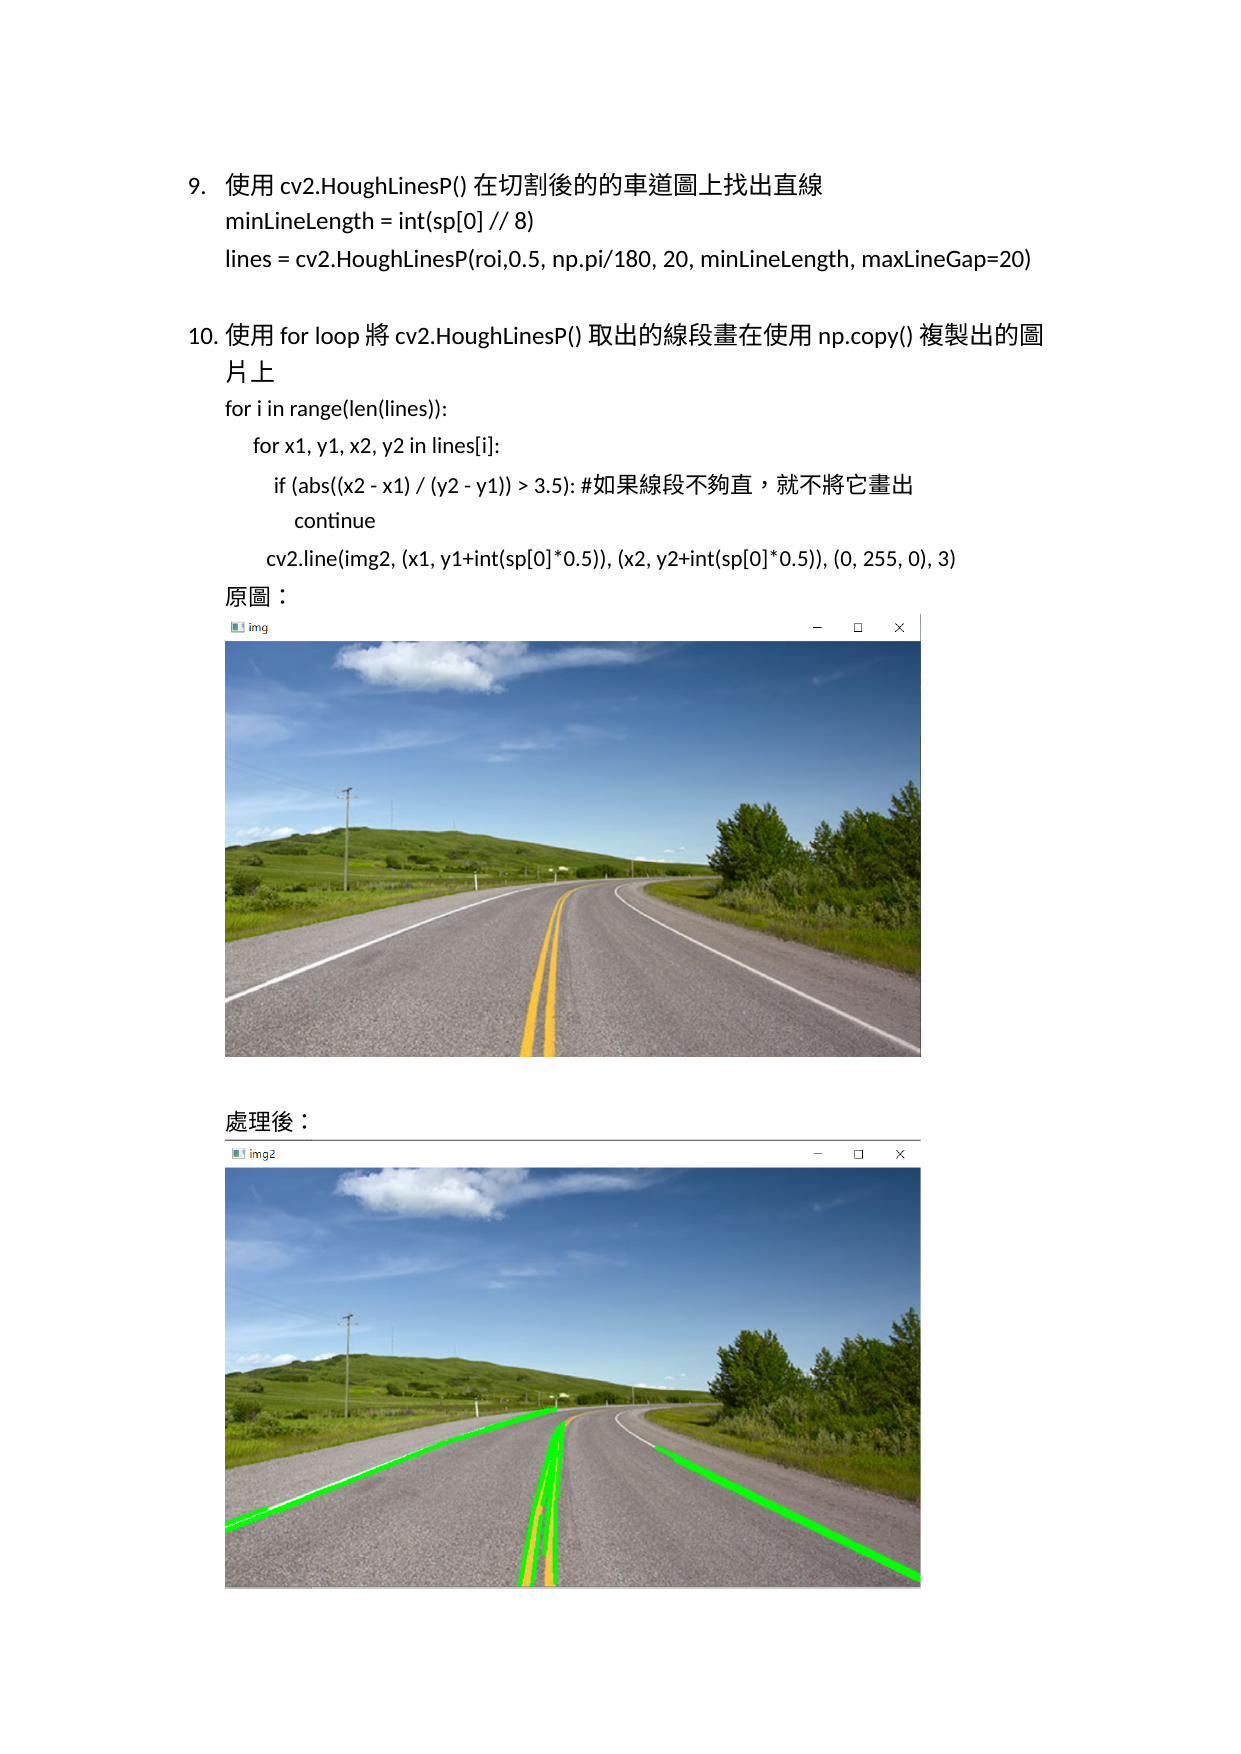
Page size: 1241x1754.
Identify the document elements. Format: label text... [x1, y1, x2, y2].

text for i in range(len(lines)): [187, 389, 1053, 427]
list 使用cv2.HoughLinesP() 在切割後的的車道圖上找出直線 [187, 164, 1053, 202]
list cv2.line(img2, (x1, y1+int(sp[0]*0.5)), (x2, y2+int(sp[0]*0.5)), (0, 255, 0), 3) [225, 539, 1053, 577]
picture [225, 1139, 921, 1589]
list 處理後： [225, 1102, 1053, 1139]
list 使用for loop將cv2.HoughLinesP() 取出的線段畫在使用np.copy() 複製出的圖片上 [187, 314, 1053, 389]
list for x1, y1, x2, y2 in lines[i]: [237, 427, 1053, 464]
text minLineLength = int(sp[0] // 8) [187, 202, 1053, 239]
list continue [237, 502, 1053, 539]
list lines = cv2.HoughLinesP(roi,0.5, np.pi/180, 20, minLineLength, maxLineGap=20) [225, 239, 1053, 277]
picture [225, 614, 921, 1057]
list 原圖： [225, 577, 1053, 614]
list if (abs((x2 - x1) / (y2 - y1)) > 3.5): #如果線段不夠直，就不將它畫出 [237, 464, 1053, 502]
